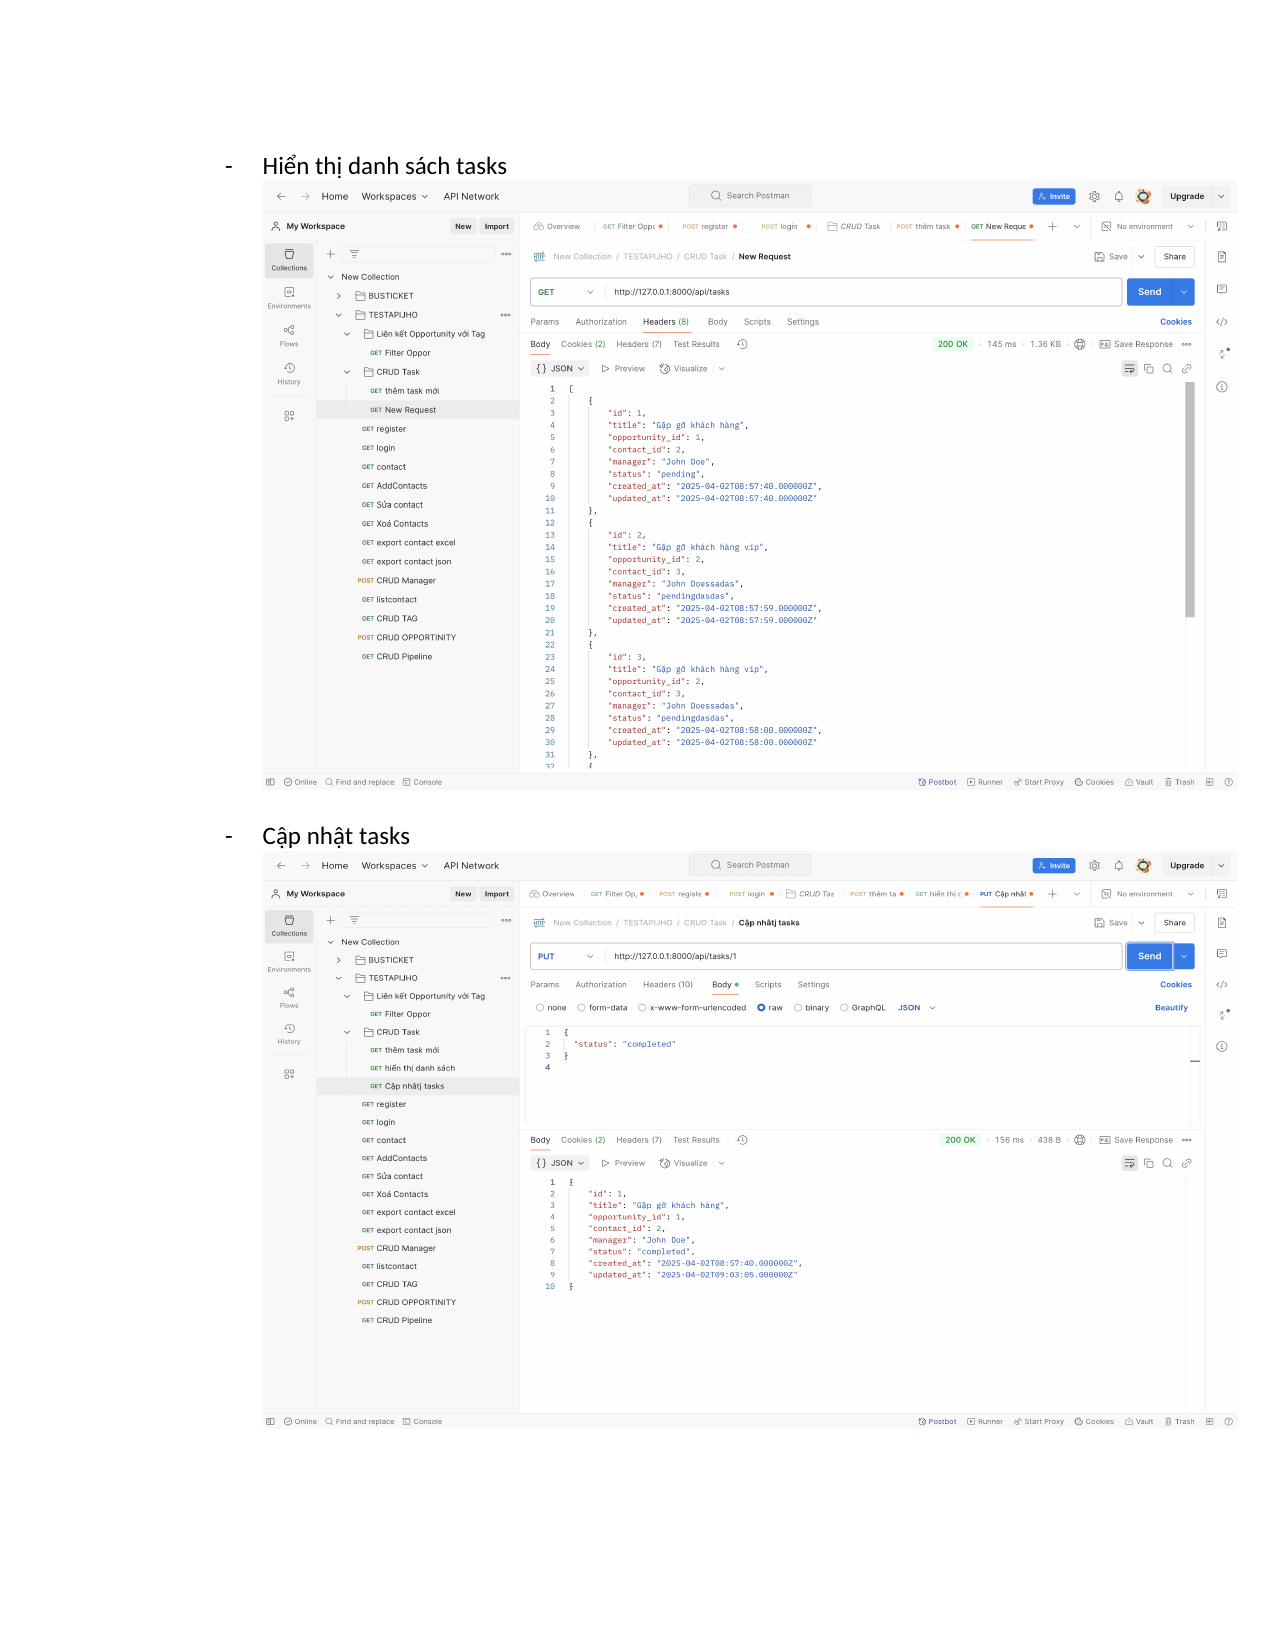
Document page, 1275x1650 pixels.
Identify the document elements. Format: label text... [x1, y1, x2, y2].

picture [262, 180, 1238, 790]
list Hiển thị danh sách tasks [225, 150, 1125, 181]
picture [262, 851, 1238, 1429]
